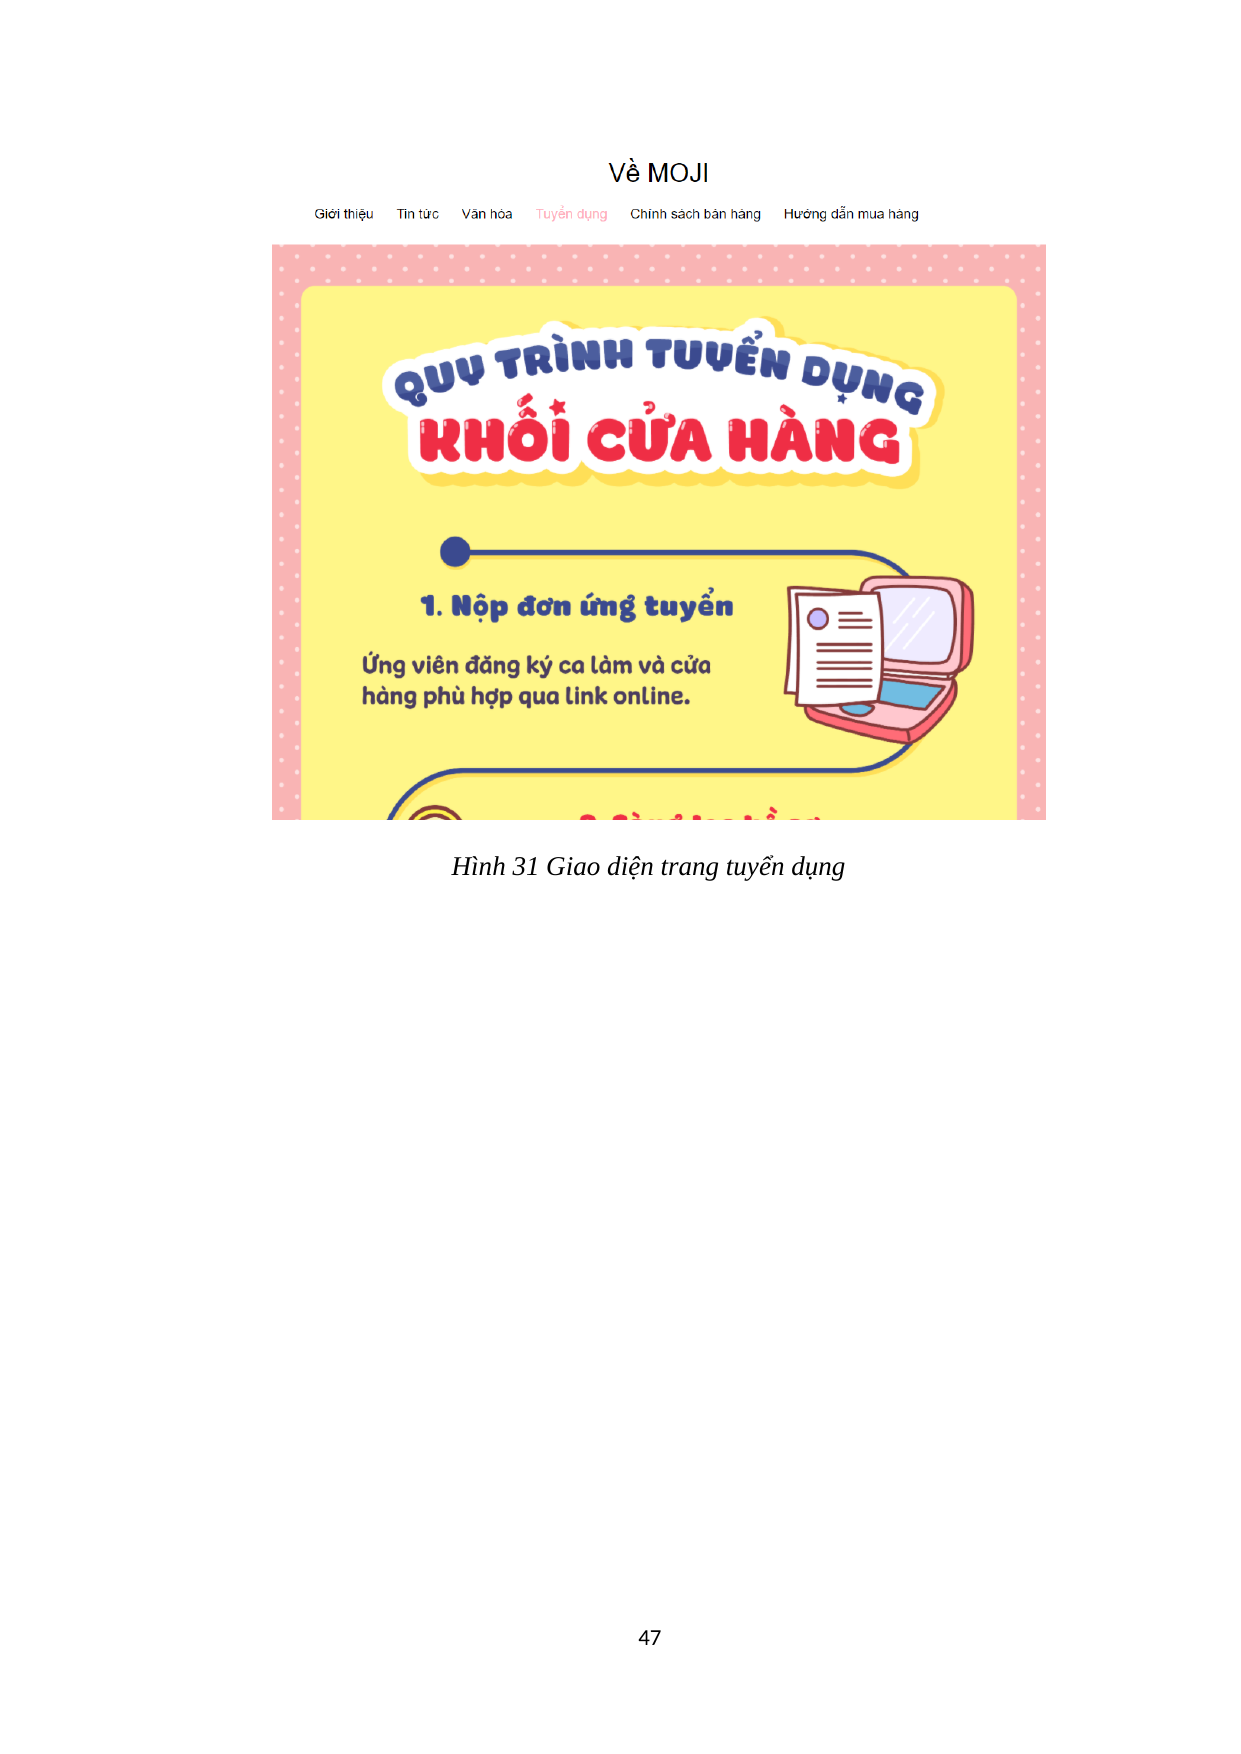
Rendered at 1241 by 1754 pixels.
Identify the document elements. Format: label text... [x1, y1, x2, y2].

picture [177, 118, 1131, 820]
text Hình 31 Giao diện trang tuyển dụng [177, 851, 1122, 882]
